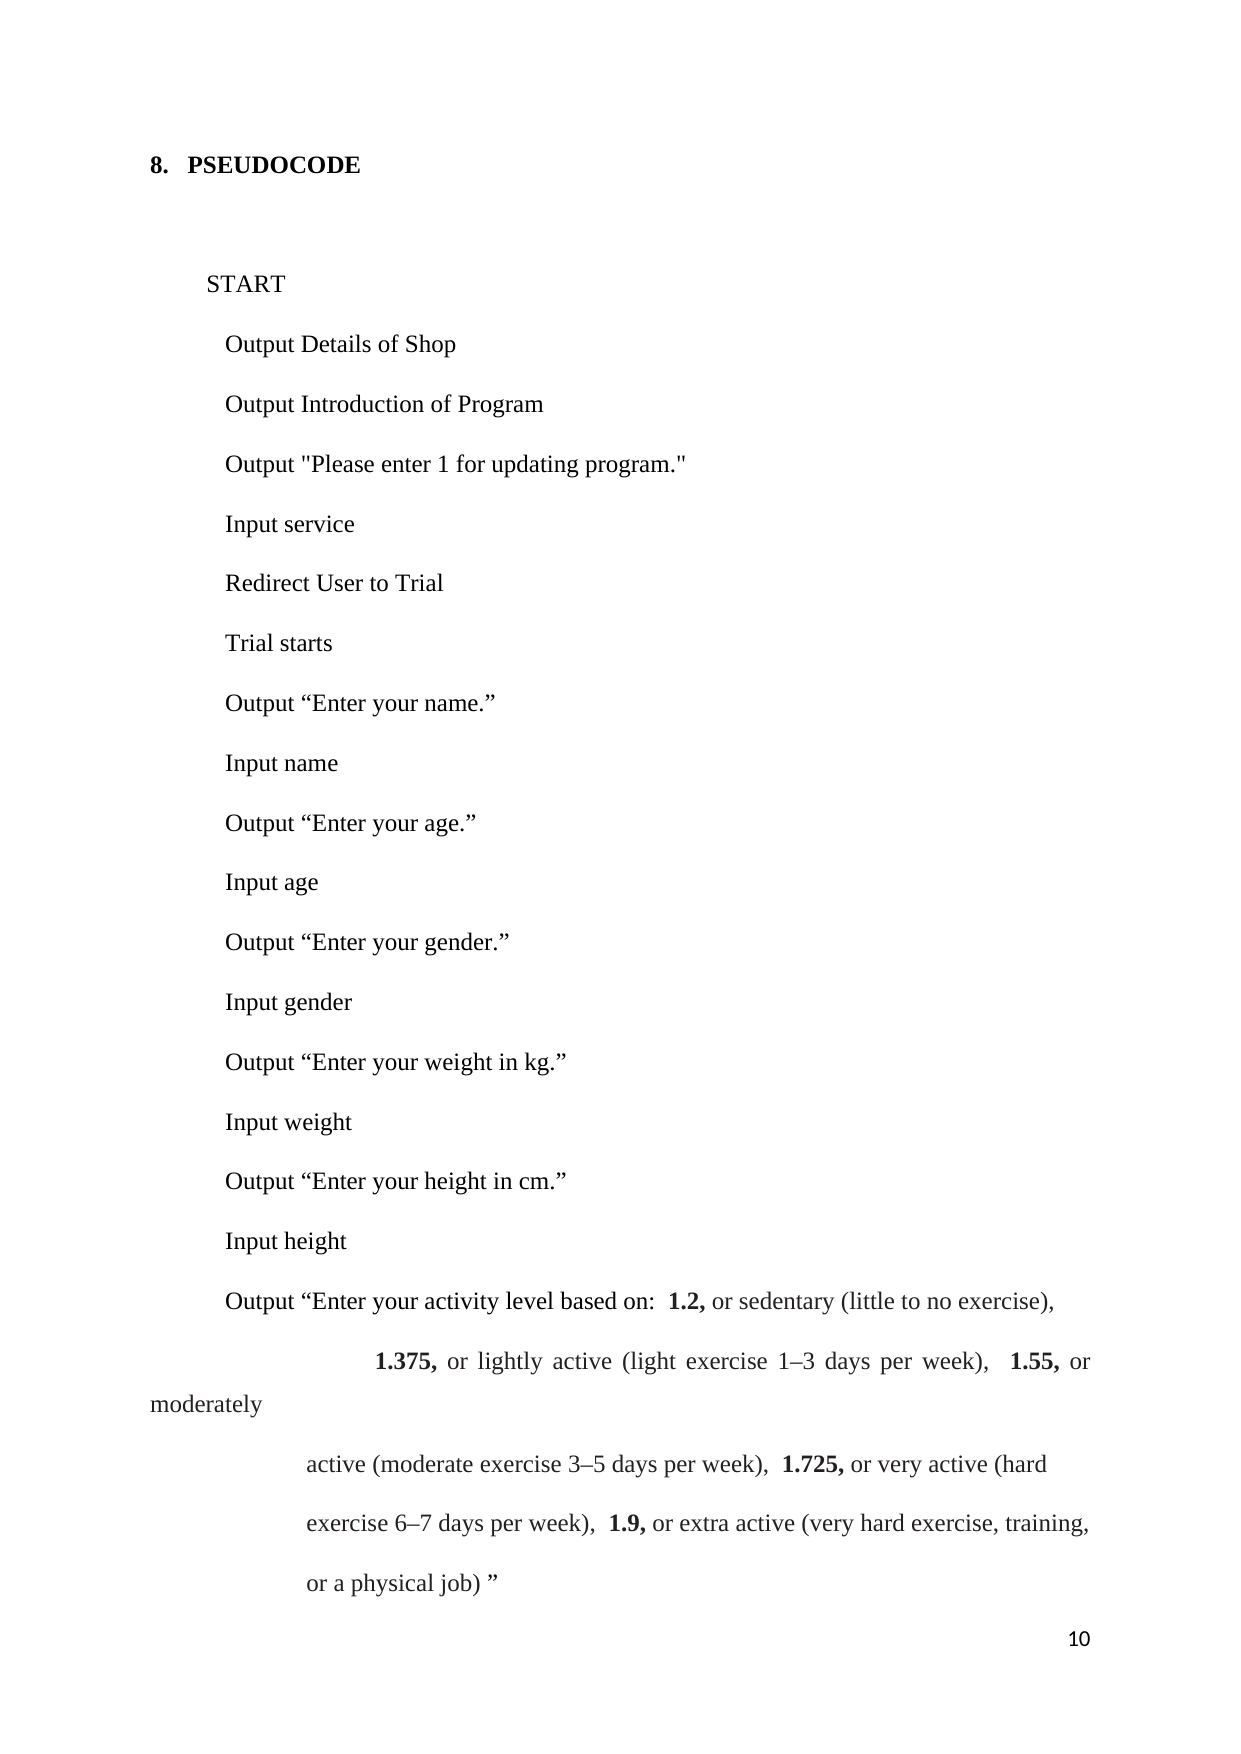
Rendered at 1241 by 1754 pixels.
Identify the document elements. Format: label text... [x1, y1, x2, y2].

text Output “Enter your age.” [150, 808, 1090, 836]
text Input gender [150, 987, 1090, 1016]
text Input age [150, 867, 1090, 896]
text Input weight [150, 1107, 1090, 1135]
text Trial starts [150, 628, 1090, 657]
text Redirect User to Trial [150, 568, 1090, 597]
text Output “Enter your gender.” [150, 927, 1090, 956]
text Input name [150, 748, 1090, 777]
text Output Introduction of Program [150, 389, 1090, 418]
text START [150, 269, 1090, 298]
text Output "Please enter 1 for updating program." [150, 449, 1090, 478]
text Input service [150, 509, 1090, 537]
text or a physical job) ” [150, 1568, 1090, 1597]
text Output “Enter your height in cm.” [150, 1166, 1090, 1195]
text Output “Enter your activity level based on: 1.2, or sedentary (little to no exercise), [150, 1286, 1090, 1315]
text Output “Enter your name.” [150, 688, 1090, 717]
text Output Details of Shop [150, 329, 1090, 358]
text Input height [150, 1226, 1090, 1255]
text Output “Enter your weight in kg.” [150, 1047, 1090, 1076]
text active (moderate exercise 3–5 days per week), 1.725, or very active (hard [150, 1449, 1090, 1477]
text 1.375, or lightly active (light exercise 1–3 days per week), 1.55, or moderately [150, 1346, 1090, 1418]
list PSEUDOCODE [150, 150, 1090, 179]
text exercise 6–7 days per week), 1.9, or extra active (very hard exercise, training, [150, 1508, 1090, 1537]
